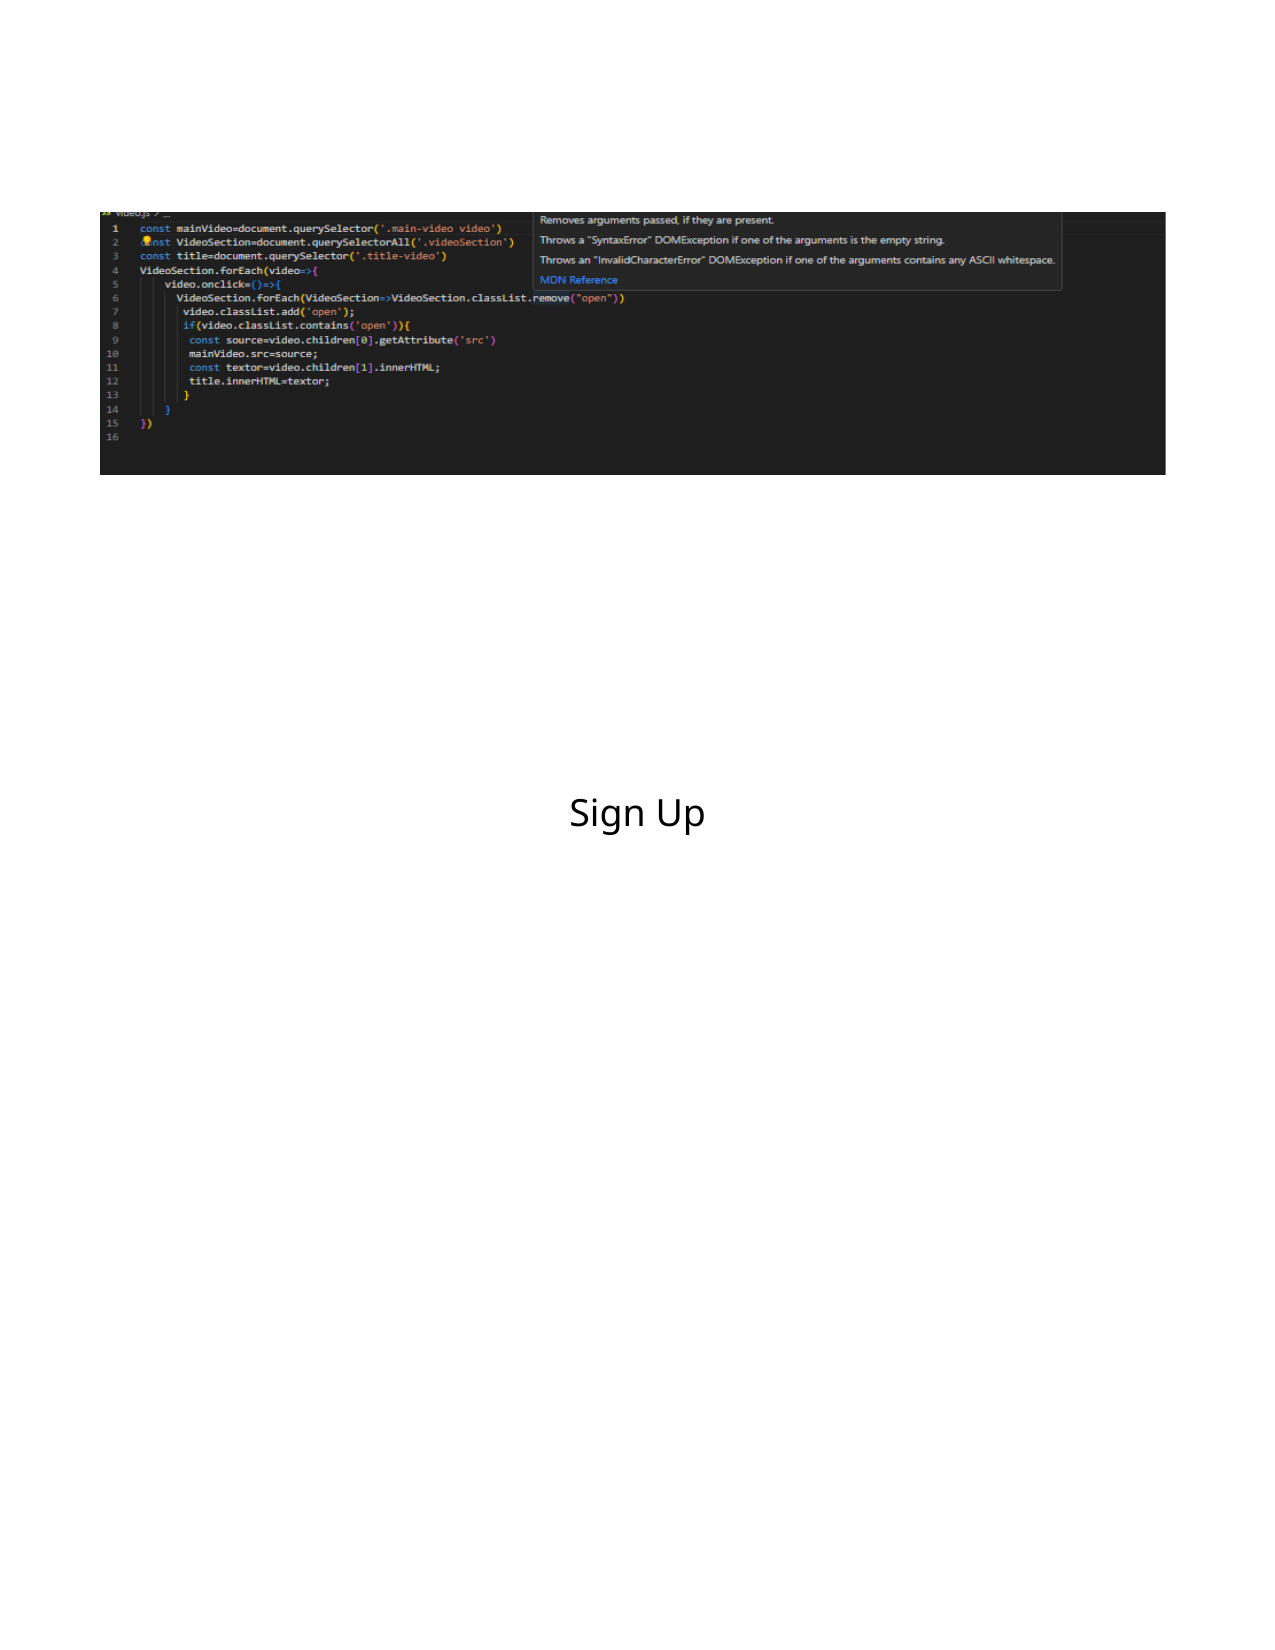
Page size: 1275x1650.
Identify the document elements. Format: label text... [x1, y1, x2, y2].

text Sign Up [150, 787, 1125, 838]
picture [100, 212, 1166, 475]
